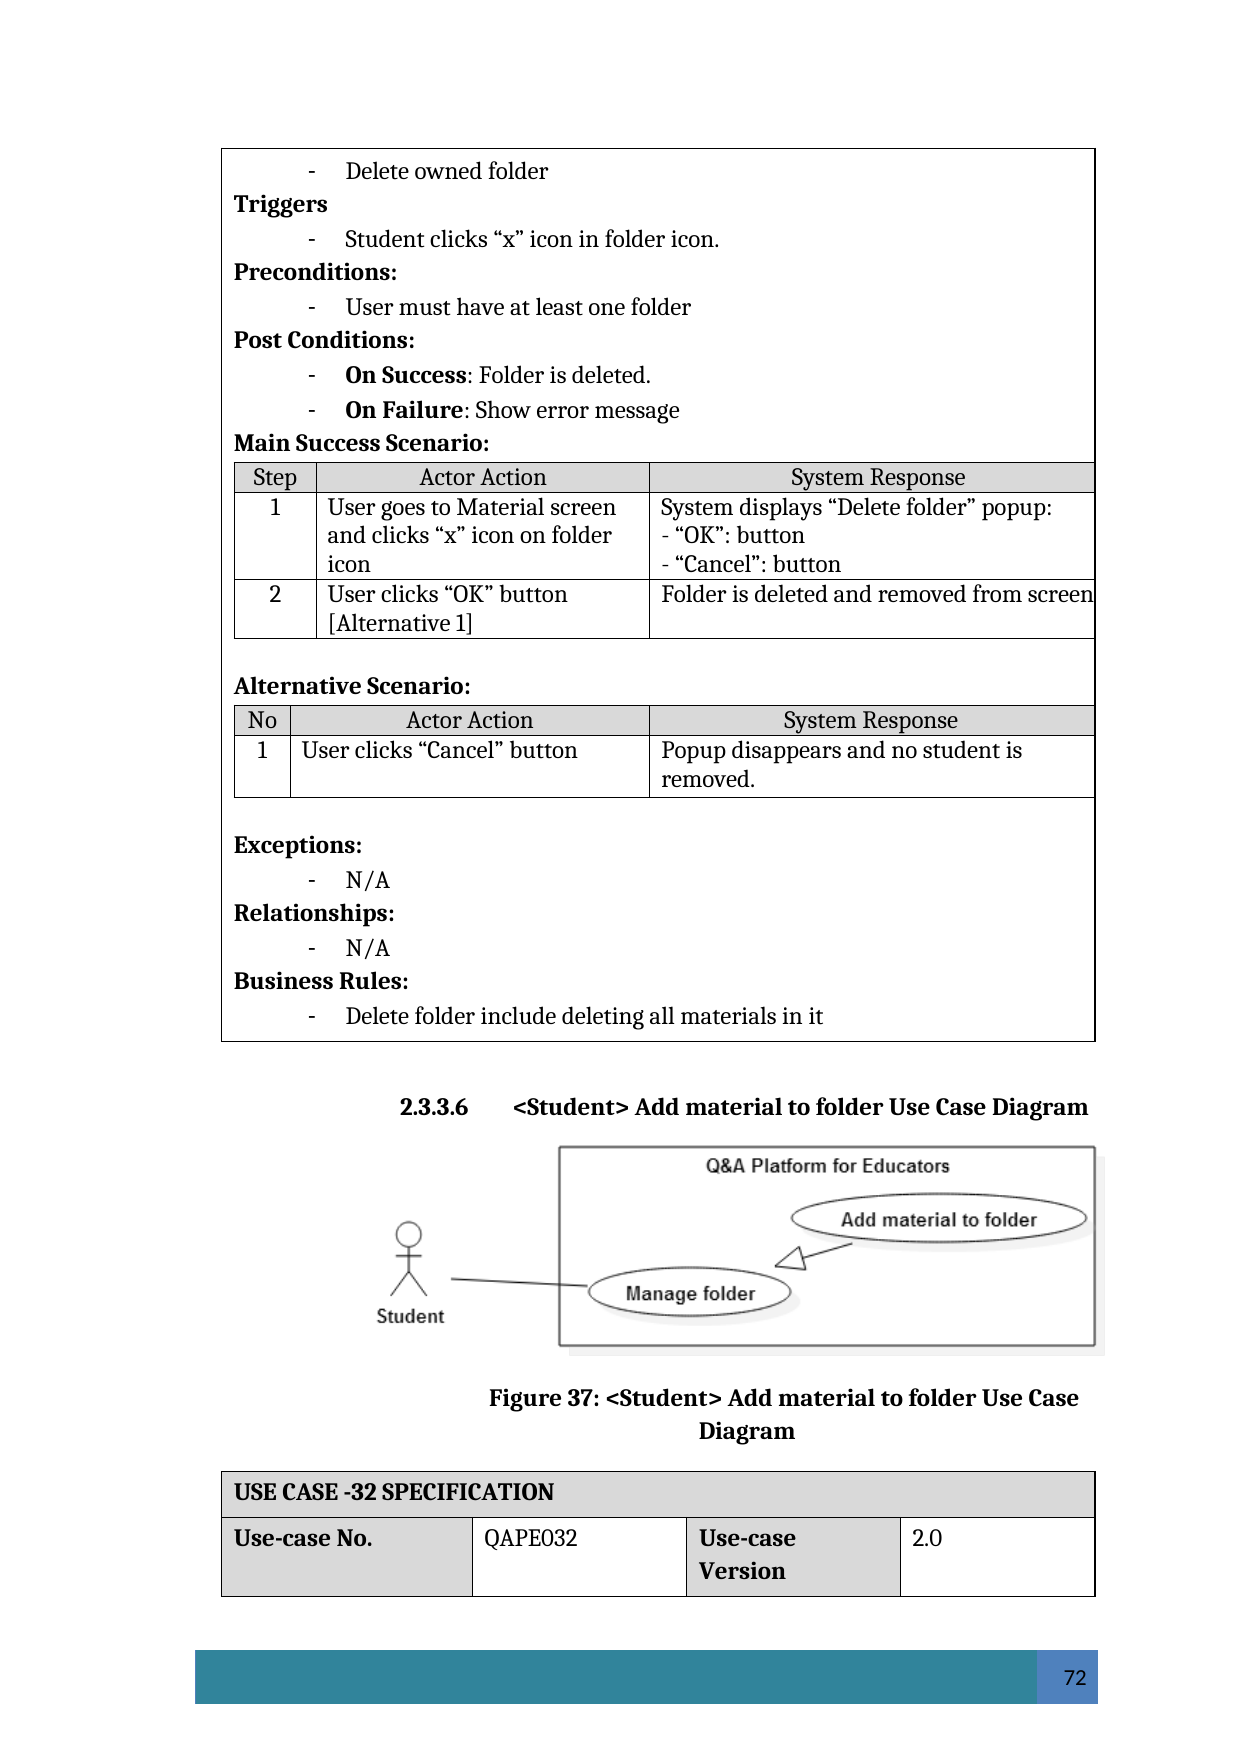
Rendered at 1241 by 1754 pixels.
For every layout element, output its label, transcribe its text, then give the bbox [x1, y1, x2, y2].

table_cell Use-case Version [687, 1518, 900, 1596]
table_cell QAPE032 [473, 1518, 686, 1596]
picture [354, 1134, 1109, 1360]
table_header USE CASE -32 SPECIFICATION [222, 1472, 1094, 1517]
subtitle <Student> Add material to folder Use Case Diagram [400, 1093, 1122, 1122]
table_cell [222, 149, 1094, 1041]
table_cell 2.0 [901, 1518, 1094, 1596]
table_cell Use-case No. [222, 1518, 472, 1596]
